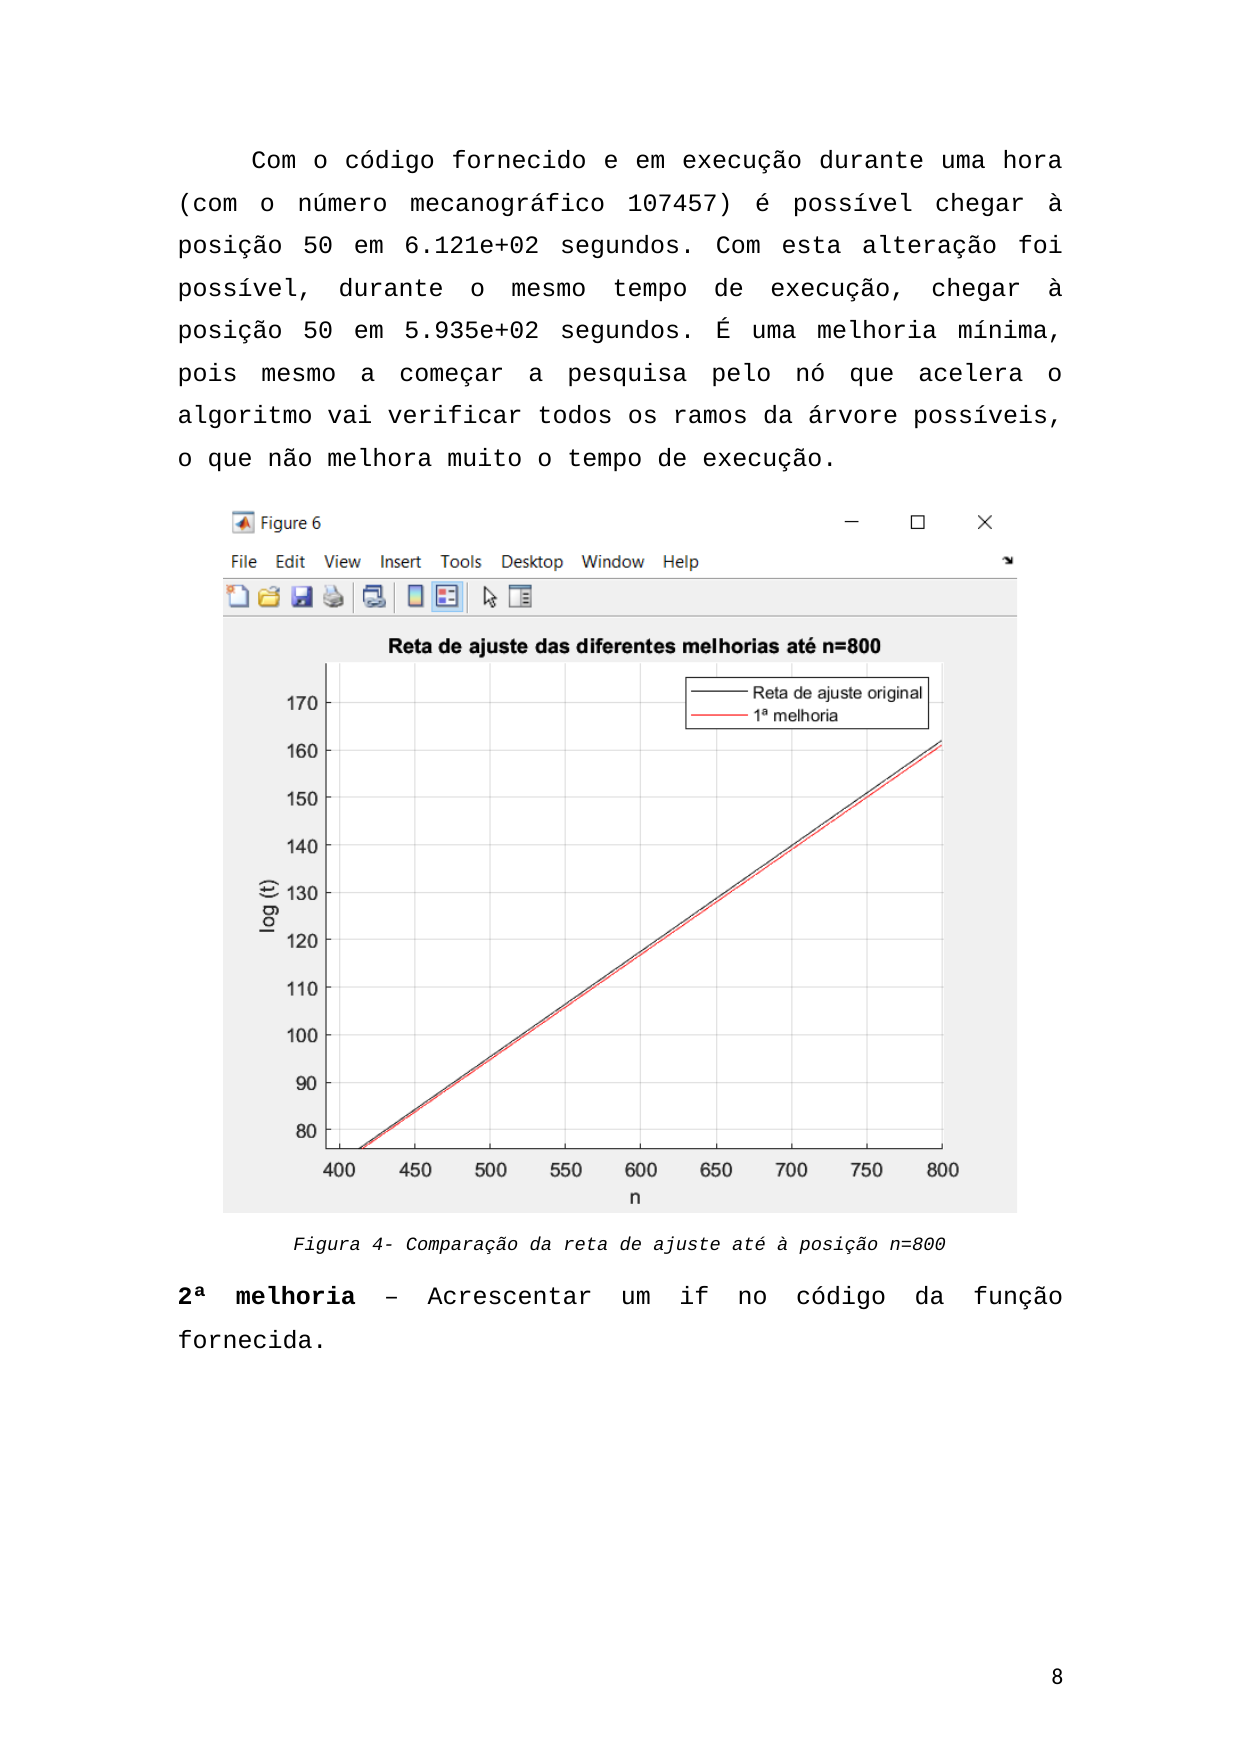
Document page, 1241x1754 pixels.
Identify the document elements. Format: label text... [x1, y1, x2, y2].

picture [223, 504, 1018, 1213]
text Com o código fornecido e em execução durante uma hora (com o número mecanográfico 107457) é possível chegar à posição 50 em 6.121e+02 segundos. Com esta alteração foi possível, durante o mesmo tempo de execução, chegar à posição 50 em 5.935e+02 segundos. É uma melhoria mínima, pois mesmo a começar a pesquisa pelo nó que acelera o algoritmo vai verificar todos os ramos da árvore possíveis, o que não melhora muito o tempo de execução. [177, 148, 1063, 473]
